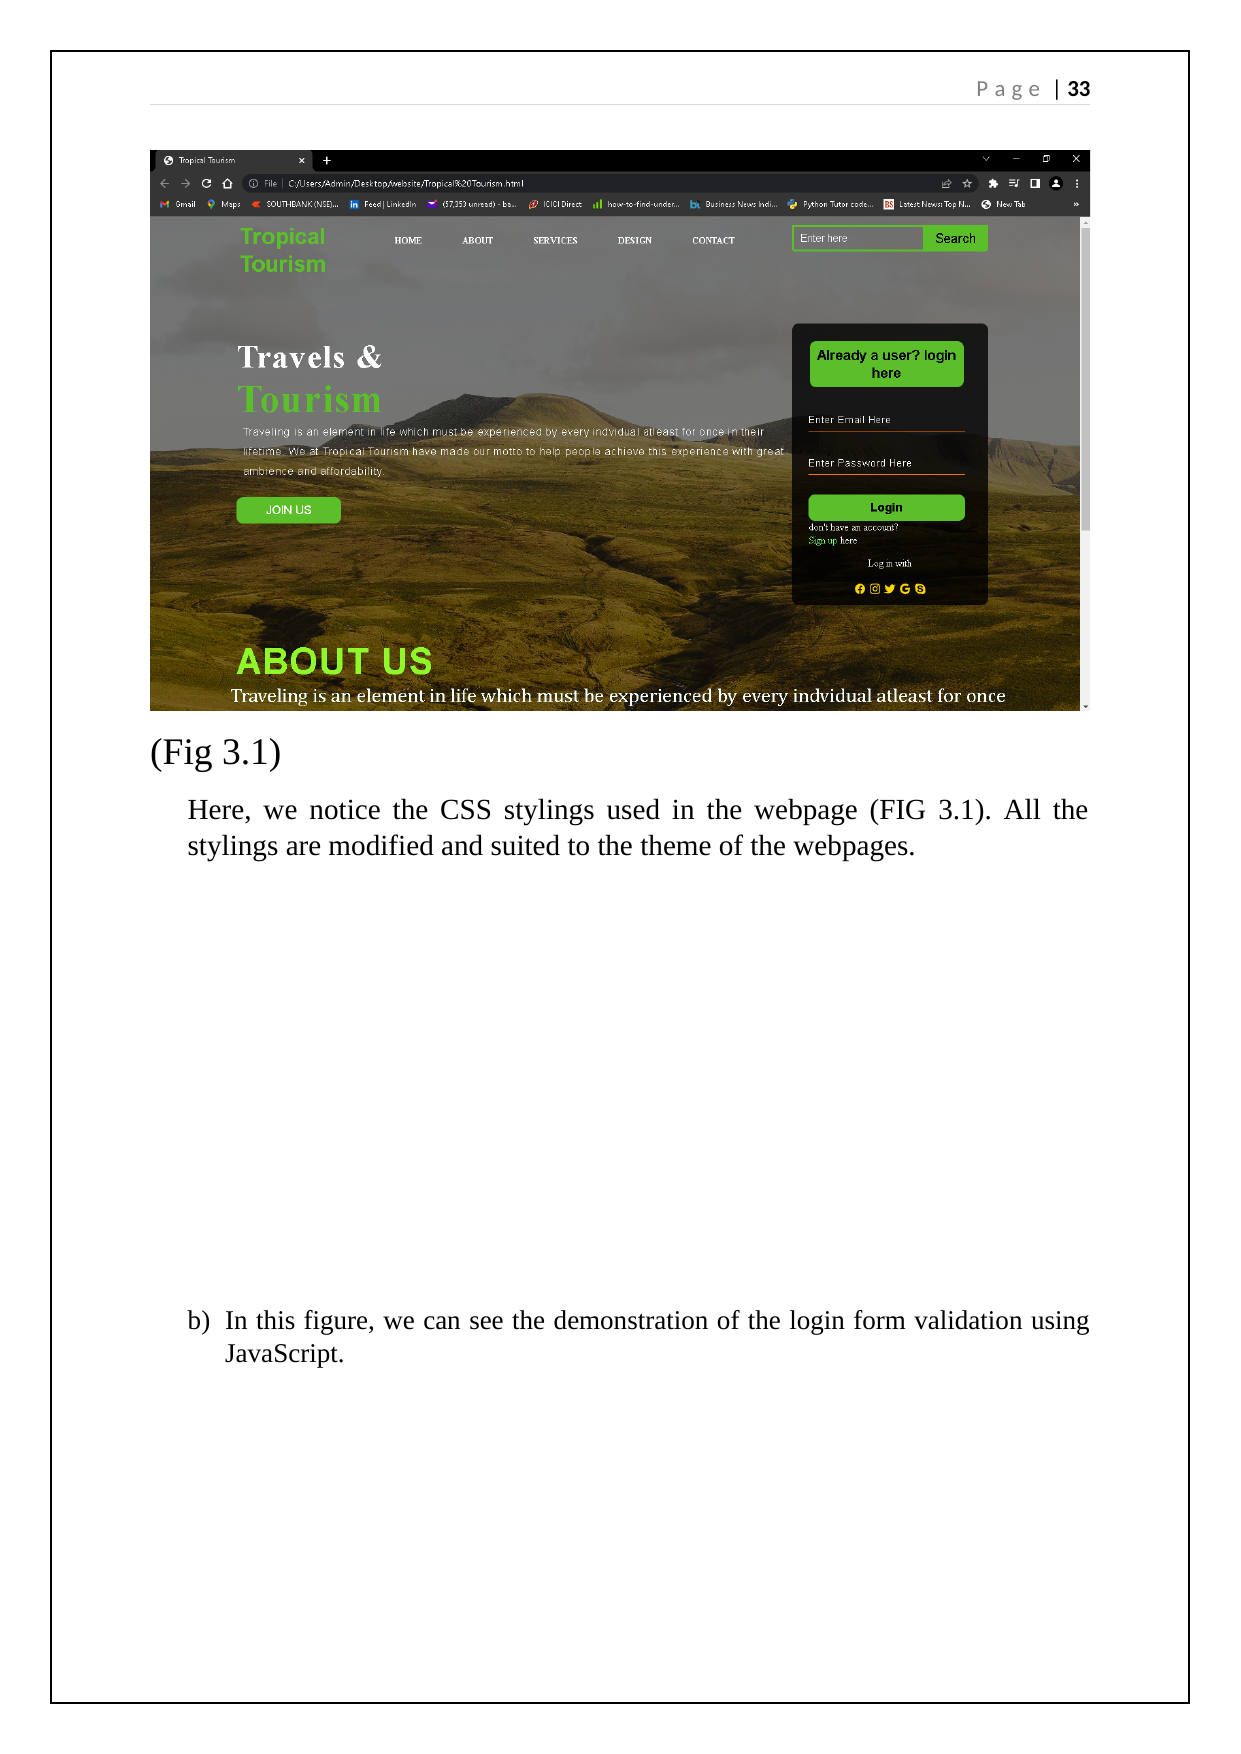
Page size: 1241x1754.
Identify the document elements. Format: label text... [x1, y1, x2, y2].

picture [150, 150, 1091, 711]
text (Fig 3.1) [150, 729, 1090, 772]
text Here, we notice the CSS stylings used in the webpage (FIG 3.1). All the stylings are modified and suited to the theme of the webpages. [187, 792, 1090, 862]
list In this figure, we can see the demonstration of the login form validation using JavaScript. [187, 1304, 1090, 1368]
